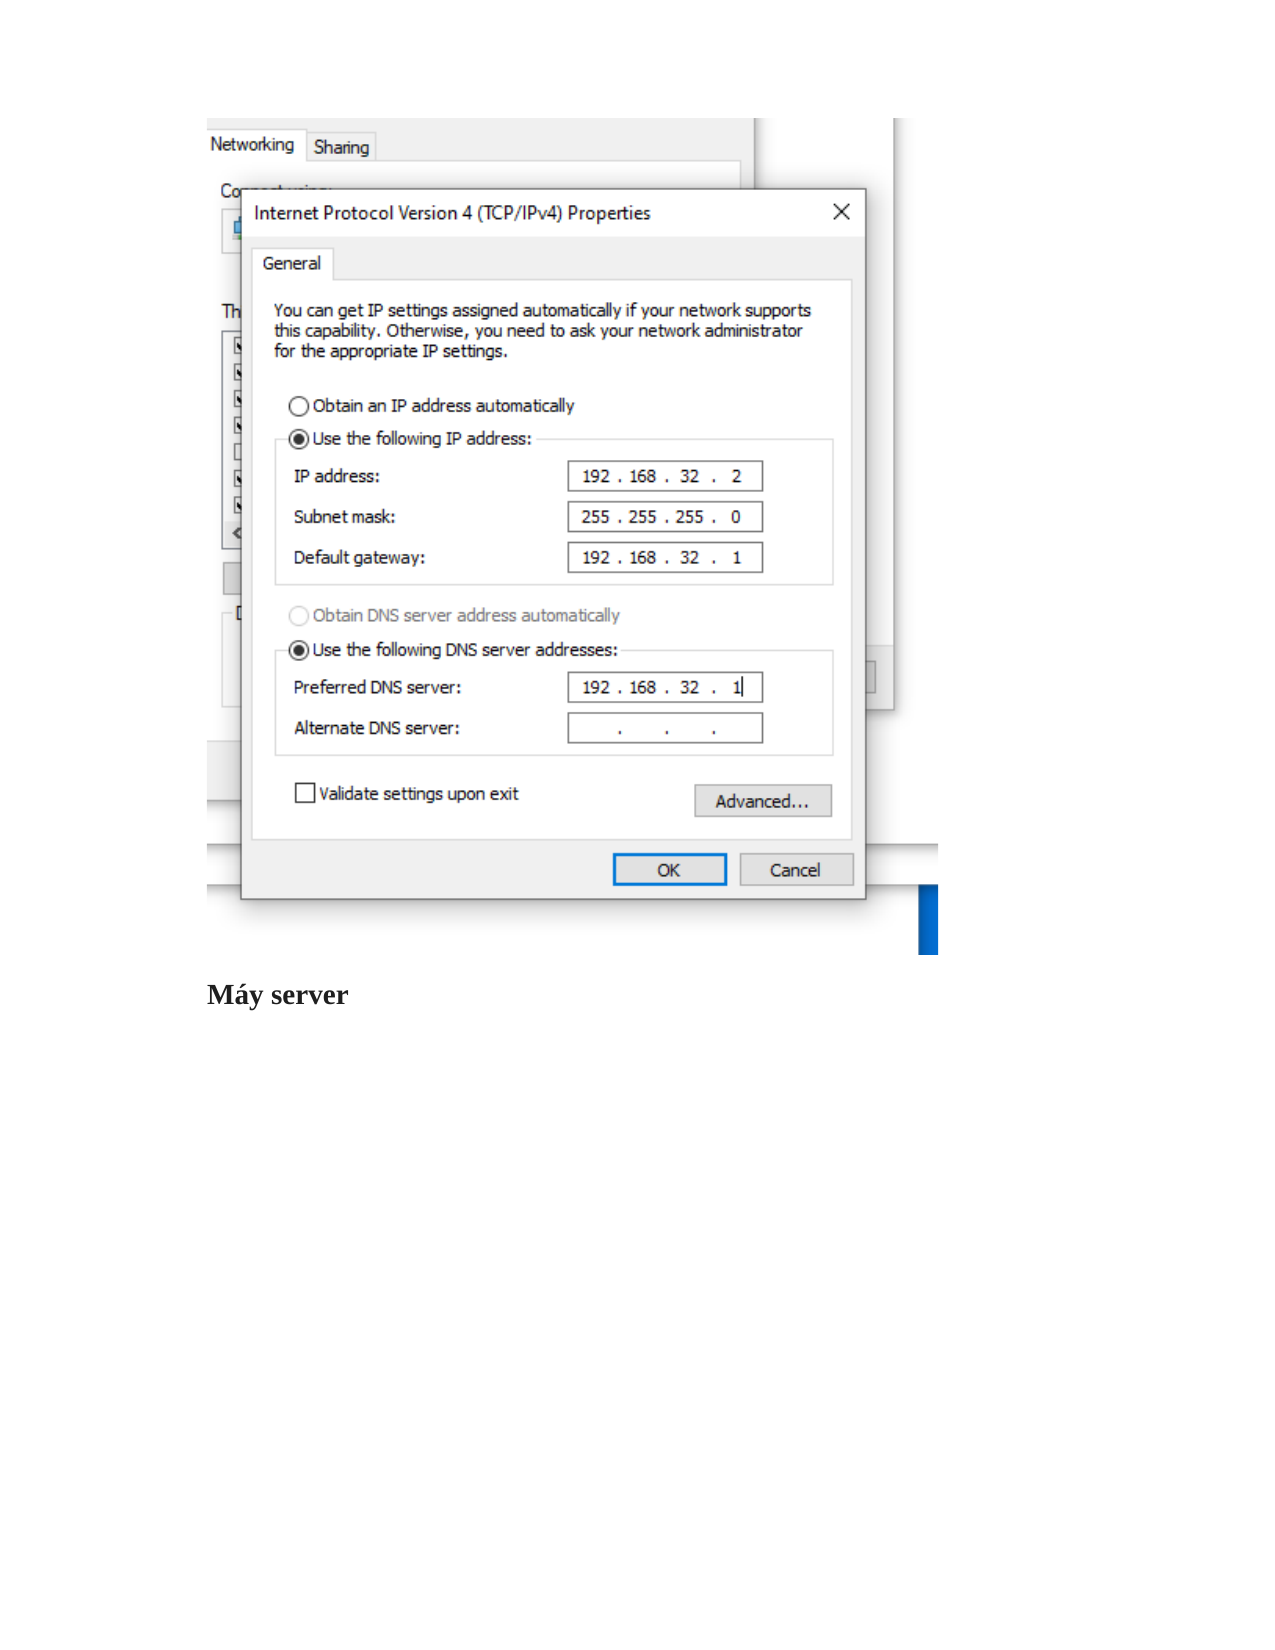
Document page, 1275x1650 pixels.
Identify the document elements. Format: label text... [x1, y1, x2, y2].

picture [206, 118, 939, 955]
text Máy server [207, 977, 1186, 1011]
